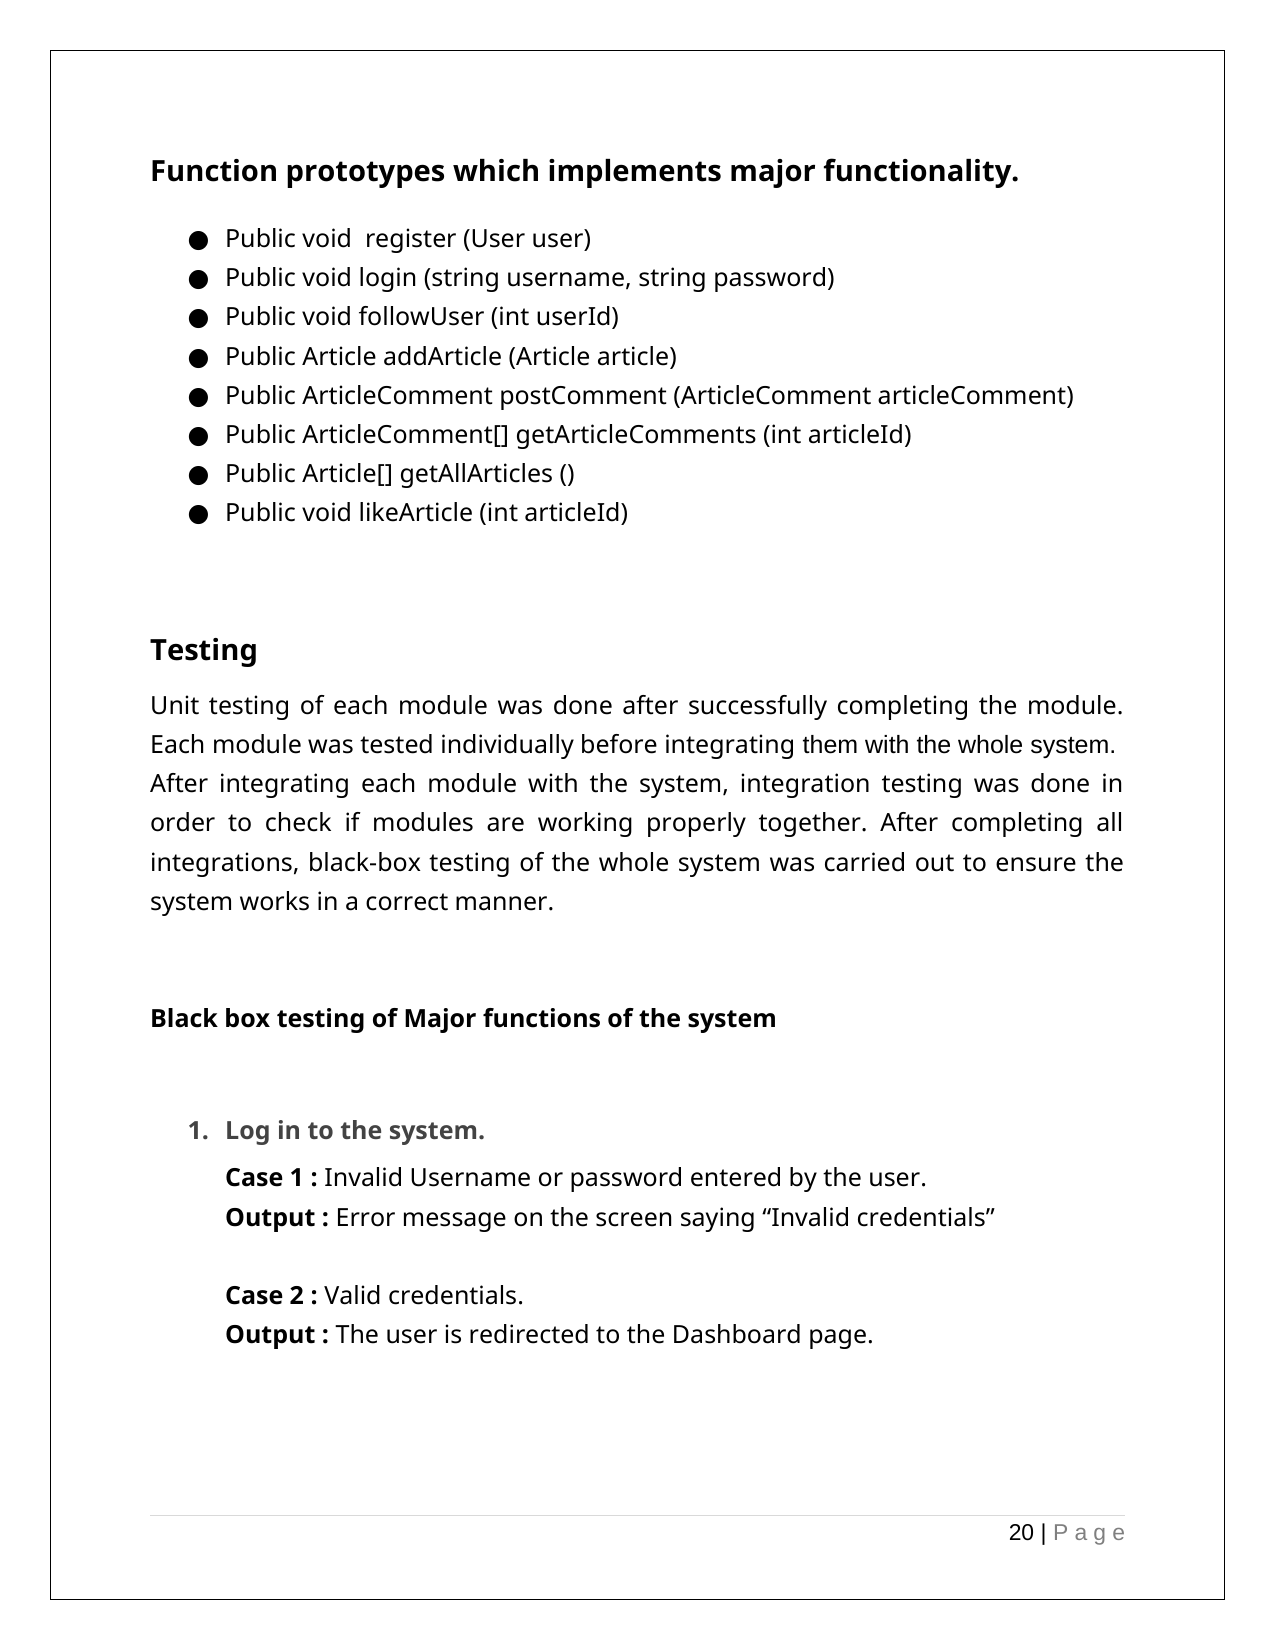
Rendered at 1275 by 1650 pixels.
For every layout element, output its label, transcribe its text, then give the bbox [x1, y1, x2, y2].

list Public Article[] getAllArticles () [187, 456, 1125, 490]
subtitle Log in to the system. [187, 1113, 1125, 1147]
text Output : The user is redirected to the Dashboard page. [225, 1317, 1125, 1351]
text Case 1 : Invalid Username or password entered by the user. [225, 1160, 1125, 1194]
list Public void likeArticle (int articleId) [187, 495, 1125, 529]
text Unit testing of each module was done after successfully completing the module. Each module was tested individually before integrating them with the whole system. [150, 688, 1125, 761]
text Black box testing of Major functions of the system [150, 1001, 1125, 1035]
list Public void register (User user) [187, 221, 1125, 255]
text After integrating each module with the system, integration testing was done in order to check if modules are working properly together. After completing all integrations, black-box testing of the whole system was carried out to ensure the system works in a correct manner. [150, 766, 1125, 917]
list Public Article addArticle (Article article) [187, 338, 1125, 372]
list Public void login (string username, string password) [187, 260, 1125, 294]
list Public ArticleComment postComment (ArticleComment articleComment) [187, 377, 1125, 411]
subtitle Testing [150, 629, 1125, 669]
subtitle Function prototypes which implements major functionality. [150, 150, 1125, 190]
text Output : Error message on the screen saying “Invalid credentials” [225, 1199, 1125, 1233]
text Case 2 : Valid credentials. [225, 1278, 1125, 1312]
list Public ArticleComment[] getArticleComments (int articleId) [187, 416, 1125, 451]
list Public void followUser (int userId) [187, 299, 1125, 333]
